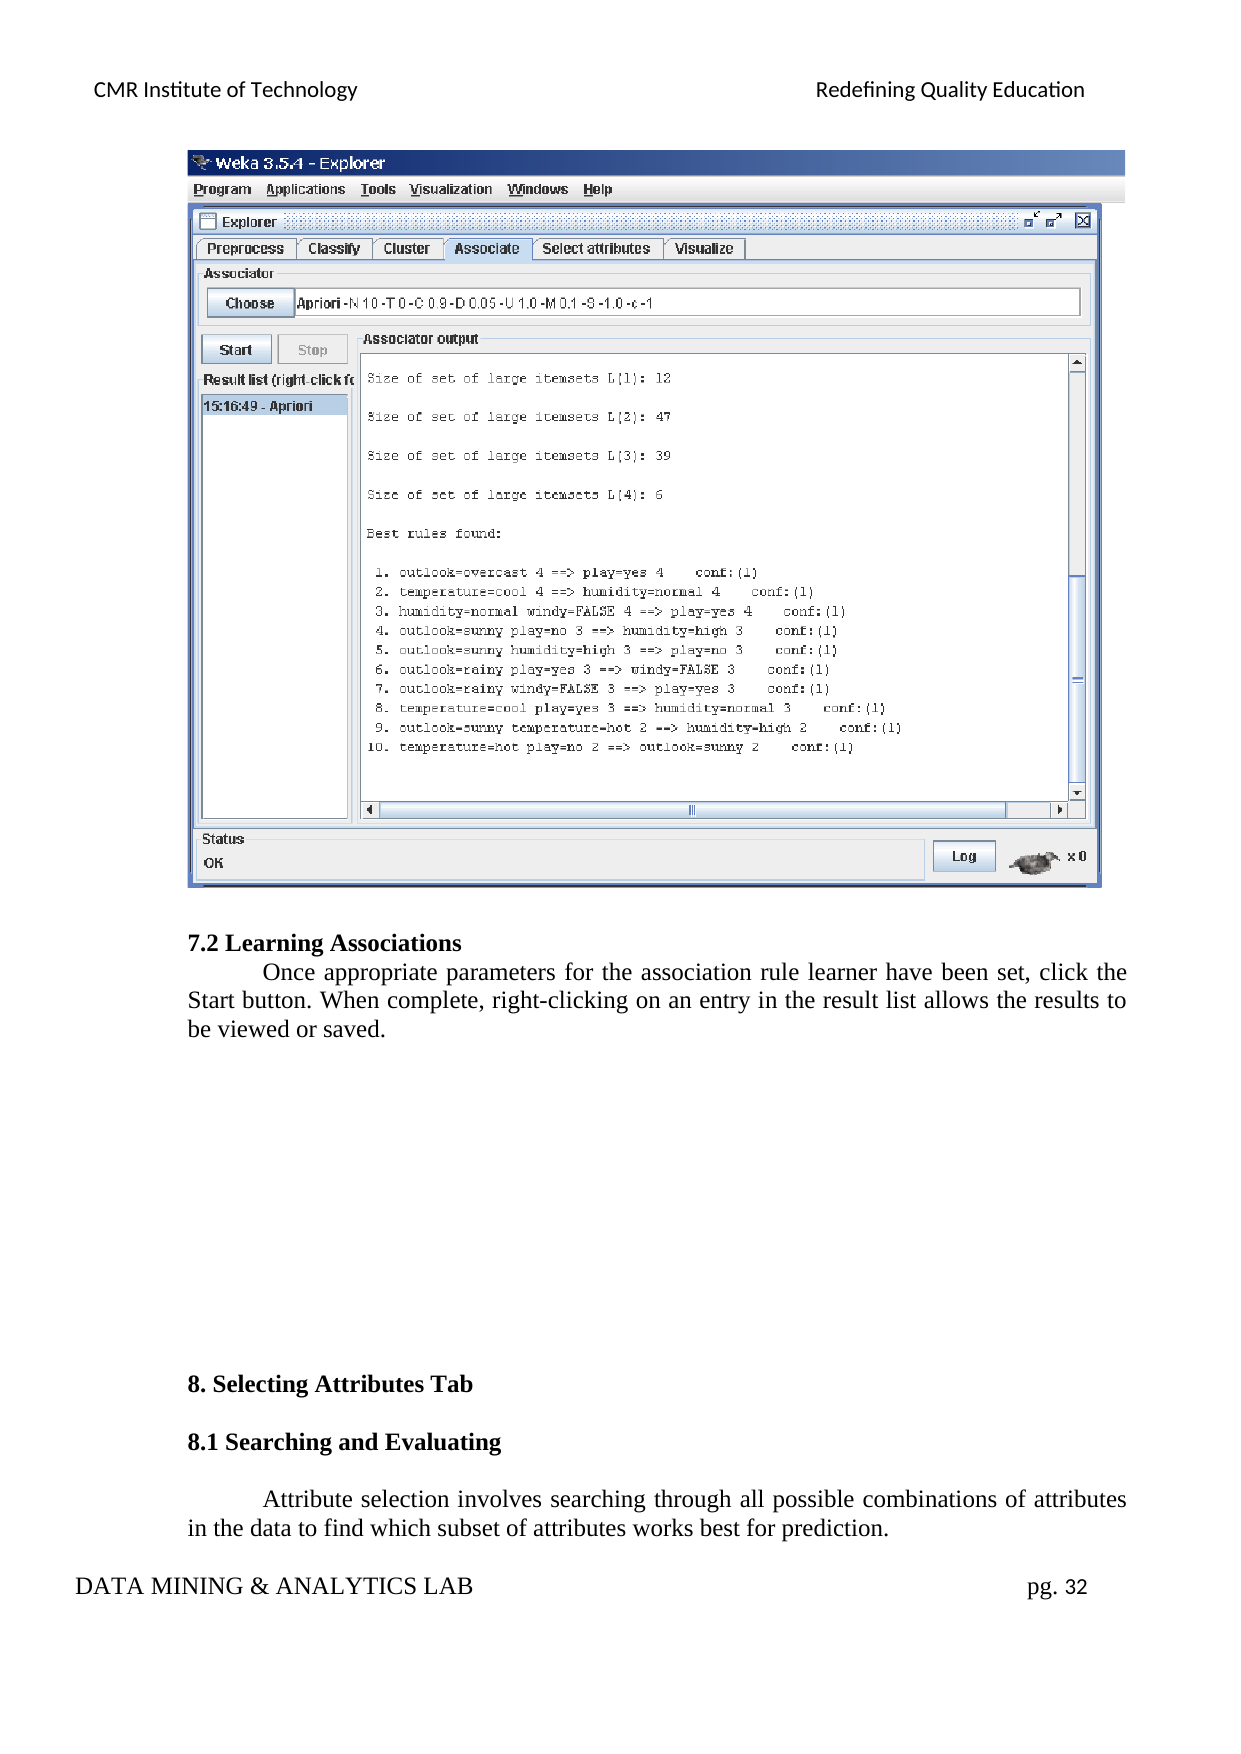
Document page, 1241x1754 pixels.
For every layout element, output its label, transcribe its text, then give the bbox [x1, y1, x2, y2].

text 7.2 Learning Associations [187, 928, 1128, 957]
text 8.1 Searching and Evaluating [187, 1427, 1128, 1455]
text Attribute selection involves searching through all possible combinations of attributes in the data to find which subset of attributes works best for prediction. [187, 1484, 1128, 1542]
text Once appropriate parameters for the association rule learner have been set, click the Start button. When complete, right-clicking on an entry in the result list allows the results to be viewed or saved. [187, 957, 1128, 1043]
text 8. Selecting Attributes Tab [187, 1369, 1128, 1398]
picture [187, 150, 1125, 903]
